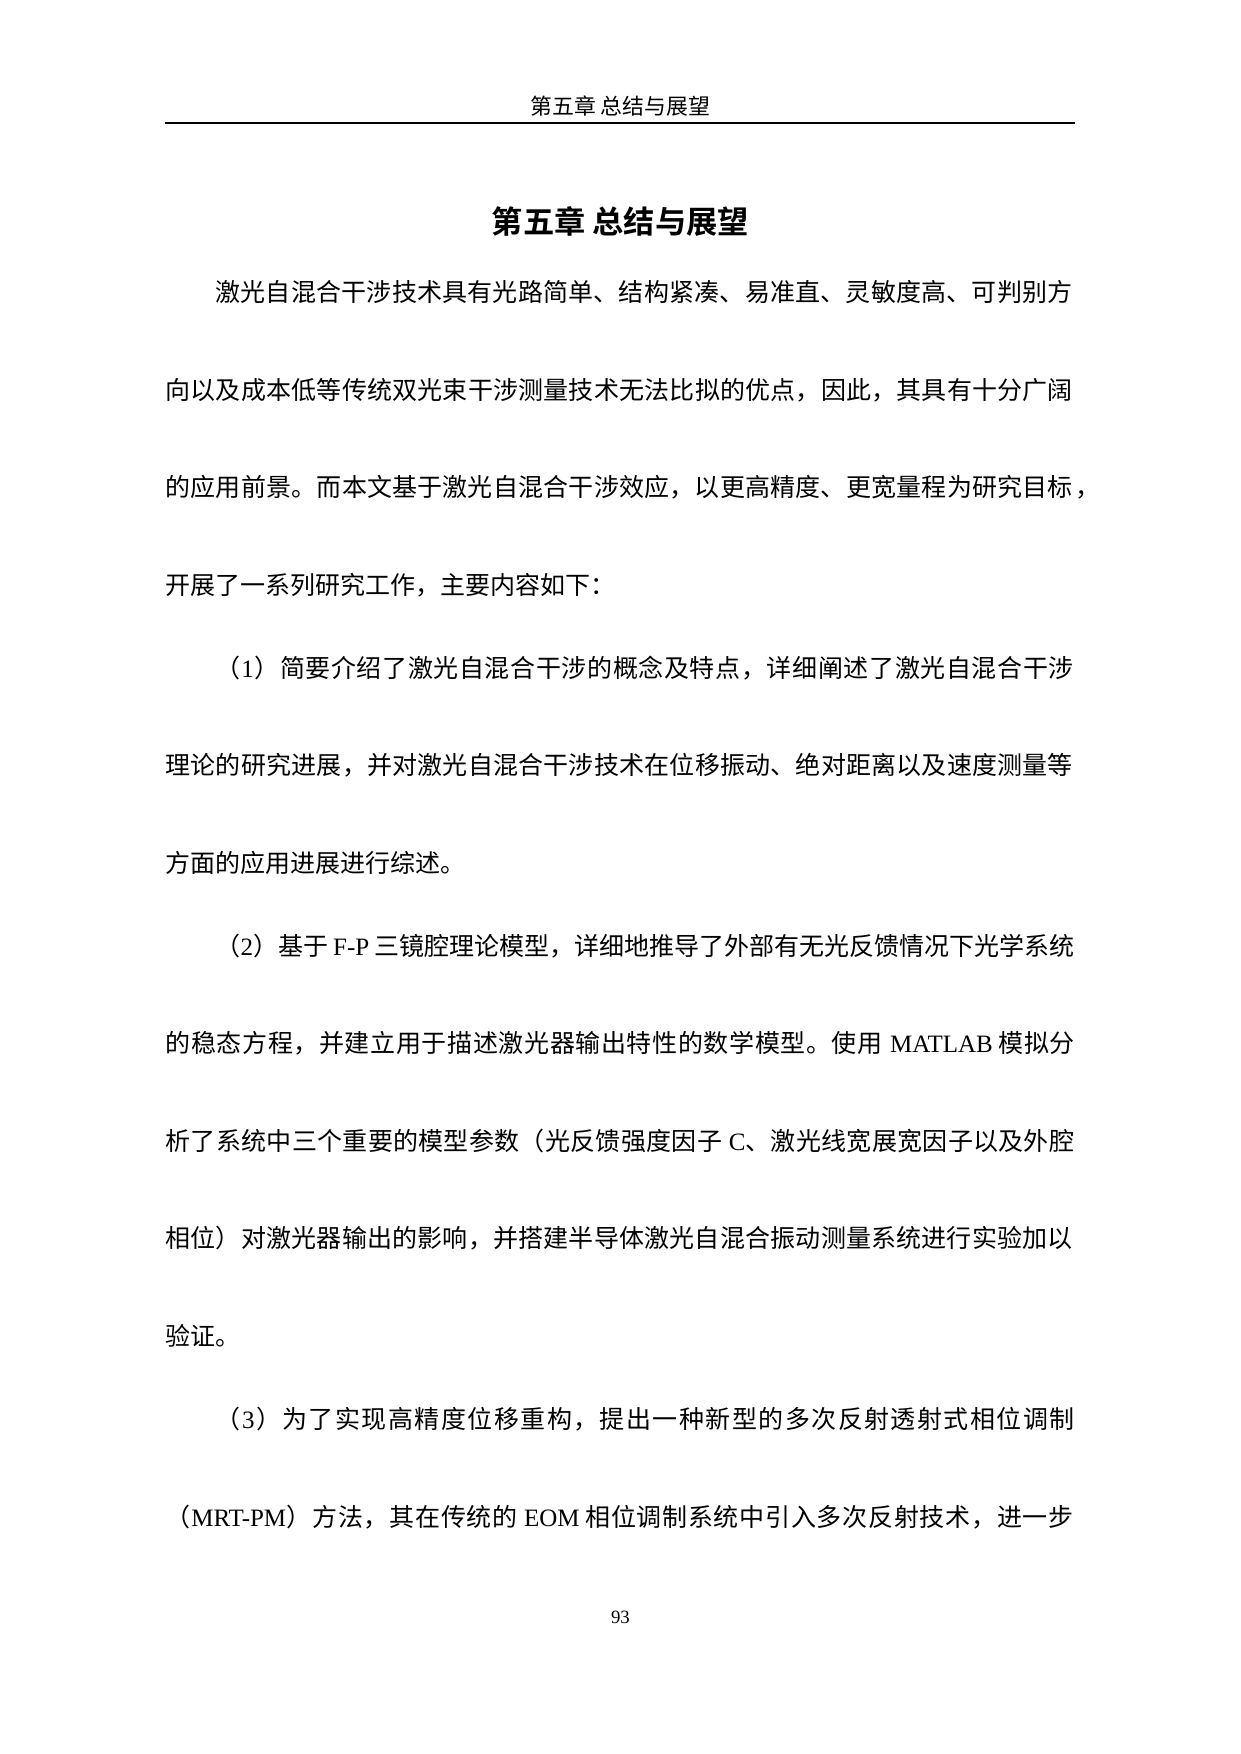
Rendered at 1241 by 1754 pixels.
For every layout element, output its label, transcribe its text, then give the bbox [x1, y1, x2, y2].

text 激光自混合干涉技术具有光路简单、结构紧凑、易准直、灵敏度高、可判别方向以及成本低等传统双光束干涉测量技术无法比拟的优点，因此，其具有十分广阔的应用前景。而本文基于激光自混合干涉效应，以更高精度、更宽量程为研究目标，开展了一系列研究工作，主要内容如下： [165, 258, 1075, 616]
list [165, 1385, 1075, 1548]
text （1）简要介绍了激光自混合干涉的概念及特点，详细阐述了激光自混合干涉理论的研究进展，并对激光自混合干涉技术在位移振动、绝对距离以及速度测量等方面的应用进展进行综述。 [165, 634, 1075, 894]
title 第五章 总结与展望 [165, 187, 1075, 252]
list （2）基于F-P三镜腔理论模型，详细地推导了外部有无光反馈情况下光学系统的稳态方程，并建立用于描述激光器输出特性的数学模型。使用MATLAB模拟分析了系统中三个重要的模型参数（光反馈强度因子C、激光线宽展宽因子以及外腔相位）对激光器输出的影响，并搭建半导体激光自混合振动测量系统进行实验加以验证。 [165, 912, 1075, 1367]
